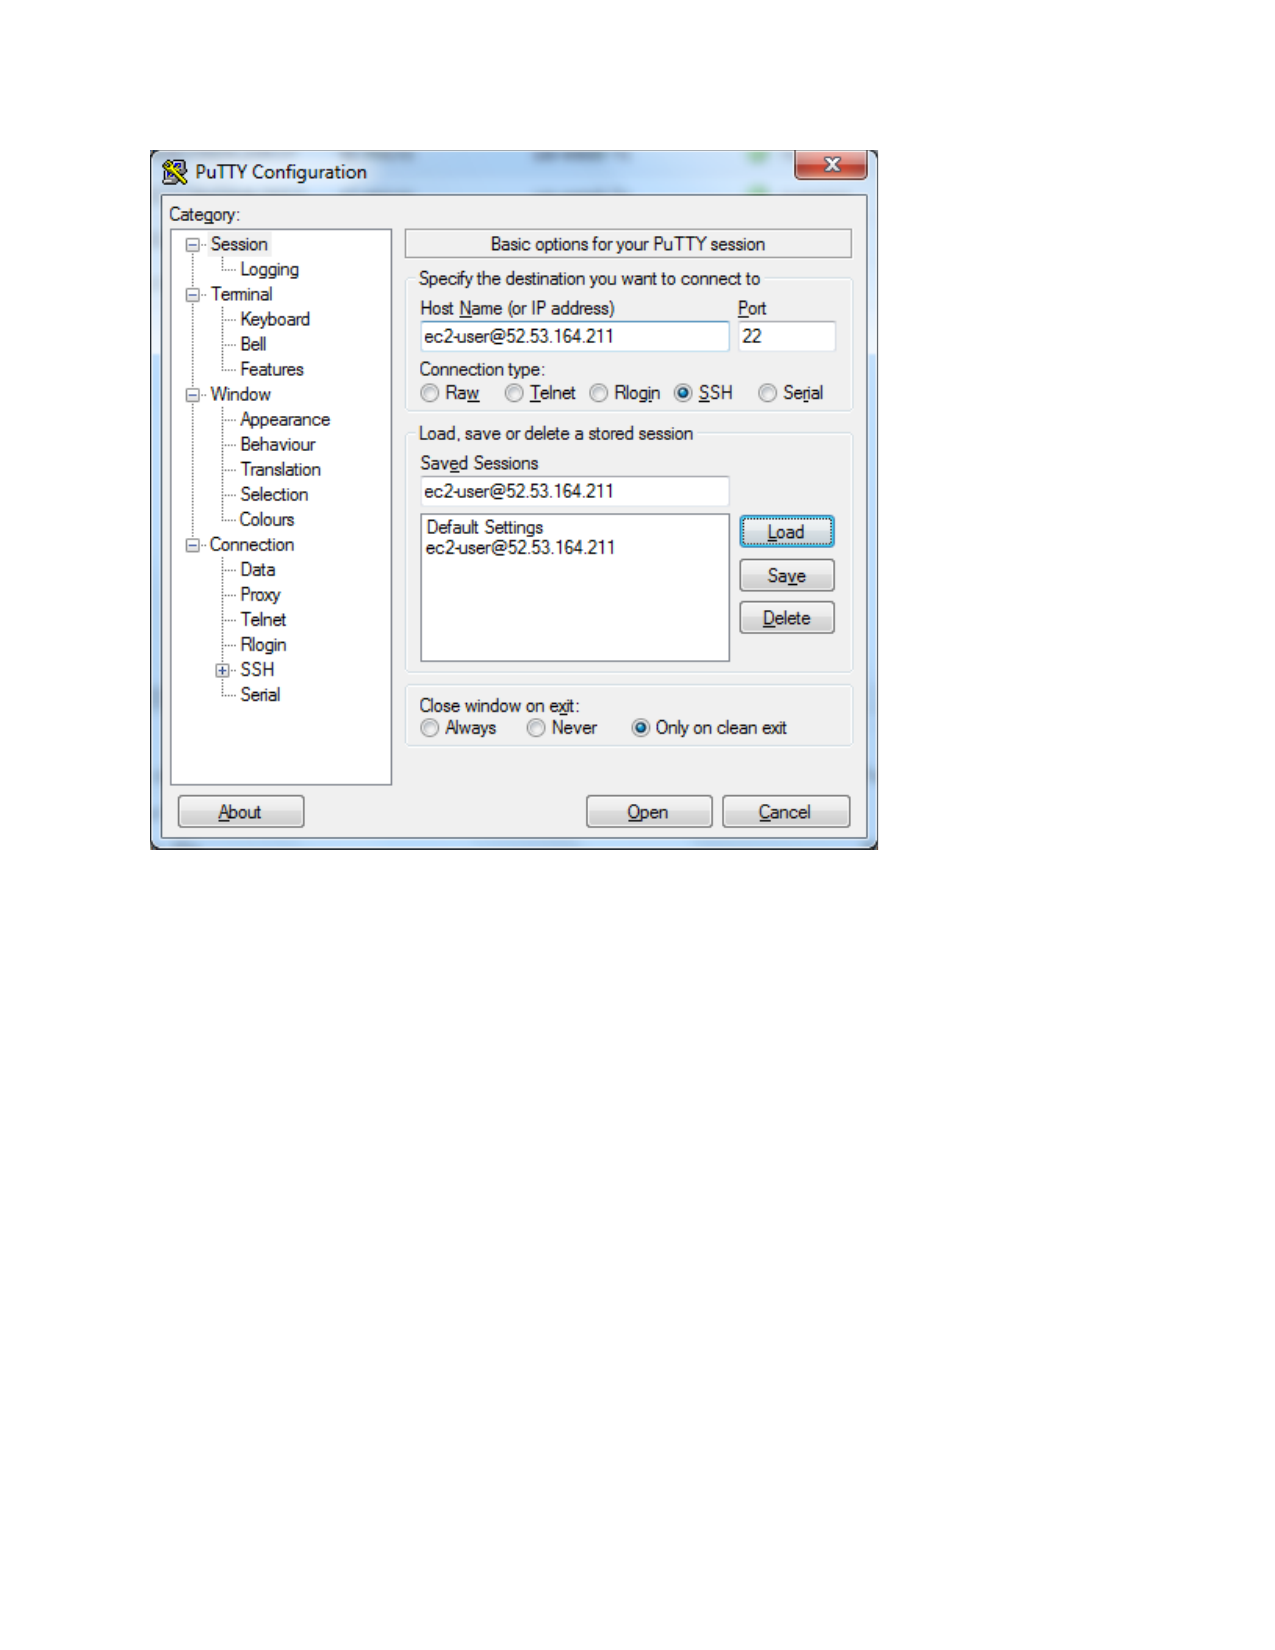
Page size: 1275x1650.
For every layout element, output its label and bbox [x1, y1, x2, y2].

picture [150, 150, 879, 850]
